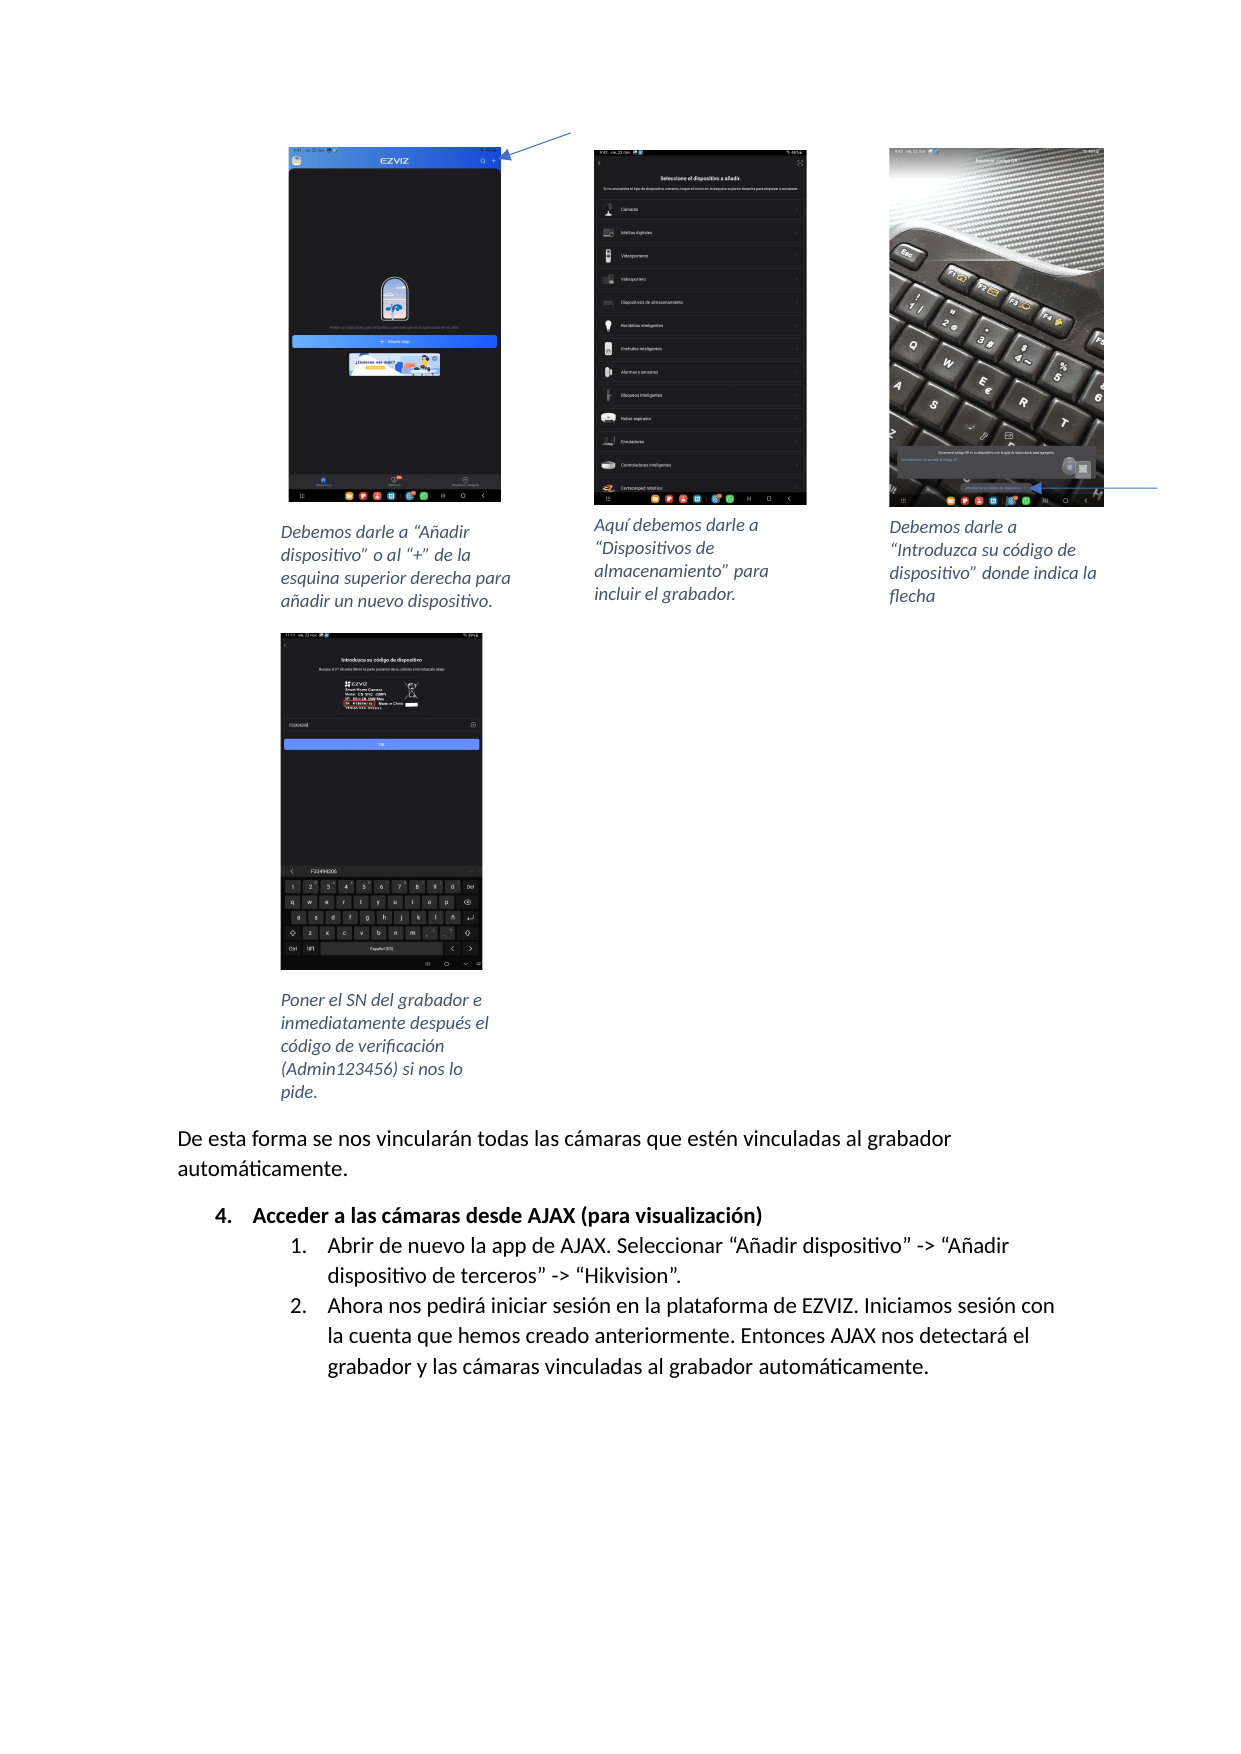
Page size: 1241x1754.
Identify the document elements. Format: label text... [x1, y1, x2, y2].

picture [280, 633, 483, 970]
picture [594, 150, 807, 505]
list Acceder a las cámaras desde AJAX (para visualización) [215, 1201, 1063, 1229]
text Poner el SN del grabador e inmediatamente después el código de verificación (Admin123456) si nos lo pide. [281, 988, 502, 1103]
list Abrir de nuevo la app de AJAX. Seleccionar “Añadir dispositivo” -> “Añadir dispositivo de terceros” -> “Hikvision”. [290, 1231, 1063, 1289]
picture [889, 148, 1104, 507]
list Ahora nos pedirá iniciar sesión en la plataforma de EZVIZ. Iniciamos sesión con la cuenta que hemos creado anteriormente. Entonces AJAX nos detectará el grabador y las cámaras vinculadas al grabador automáticamente. [290, 1291, 1063, 1380]
picture [288, 147, 501, 502]
text Debemos darle a “Añadir dispositivo” o al “+” de la esquina superior derecha para añadir un nuevo dispositivo. [281, 521, 532, 612]
text De esta forma se nos vincularán todas las cámaras que estén vinculadas al grabador automáticamente. [177, 1124, 1063, 1182]
